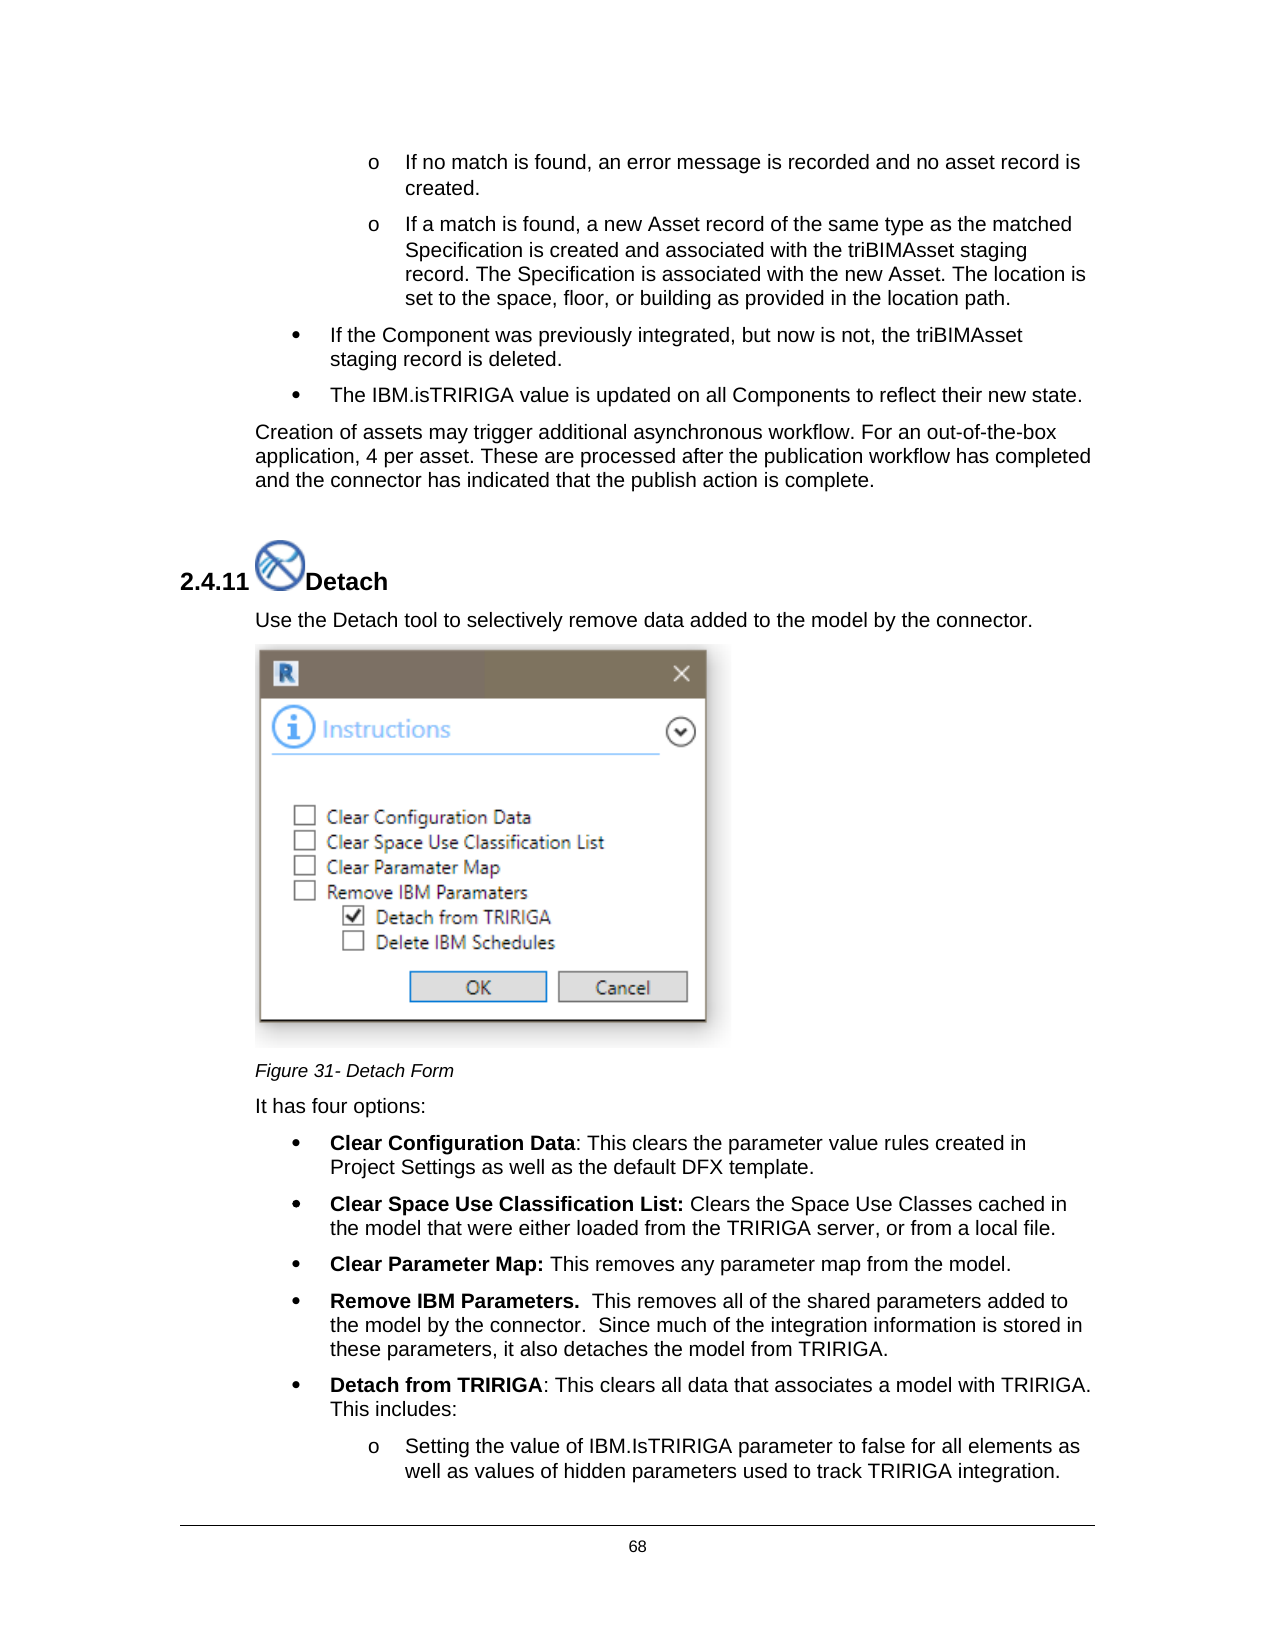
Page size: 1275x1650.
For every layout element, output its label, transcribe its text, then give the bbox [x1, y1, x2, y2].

text Use the Detach tool to selectively remove data added to the model by the connector. [255, 608, 1095, 632]
text Figure 31- Detach Form [255, 1060, 1095, 1082]
list If the Component was previously integrated, but now is not, the triBIMAsset staging record is deleted. [292, 322, 1095, 371]
list If no match is found, an error message is recorded and no asset record is created. [367, 150, 1095, 200]
picture [255, 540, 306, 591]
list Clear Configuration Data: This clears the parameter value rules created in Project Settings as well as the default DFX template. [292, 1131, 1095, 1179]
list Detach from TRIRIGA: This clears all data that associates a model with TRIRIGA. This includes: [292, 1373, 1095, 1421]
list If a match is found, a new Asset record of the same type as the matched Specification is created and associated with the triBIMAsset staging record. The Specification is associated with the new Asset. The location is set to the space, floor, or building as provided in the location path. [367, 212, 1095, 310]
list The IBM.isTRIRIGA value is updated on all Components to reflect their new state. [292, 383, 1095, 407]
text Creation of assets may trigger additional asynchronous workflow. For an out-of-the-box application, 4 per asset. These are processed after the publication workflow has completed and the connector has indicated that the publish action is complete. [255, 419, 1095, 491]
list Remove IBM Parameters. This removes all of the shared parameters added to the model by the connector. Since much of the integration information is stored in these parameters, it also detaches the model from TRIRIGA. [292, 1288, 1095, 1360]
picture [255, 644, 732, 1048]
text It has four options: [255, 1094, 1095, 1118]
list Clear Parameter Map: This removes any parameter map from the model. [292, 1252, 1095, 1276]
list Clear Space Use Classification List: Clears the Space Use Classes cached in the model that were either loaded from the TRIRIGA server, or from a local file. [292, 1191, 1095, 1239]
list Setting the value of IBM.IsTRIRIGA parameter to false for all elements as well as values of hidden parameters used to track TRIRIGA integration. [367, 1433, 1095, 1483]
subtitle Detach [180, 540, 1095, 596]
